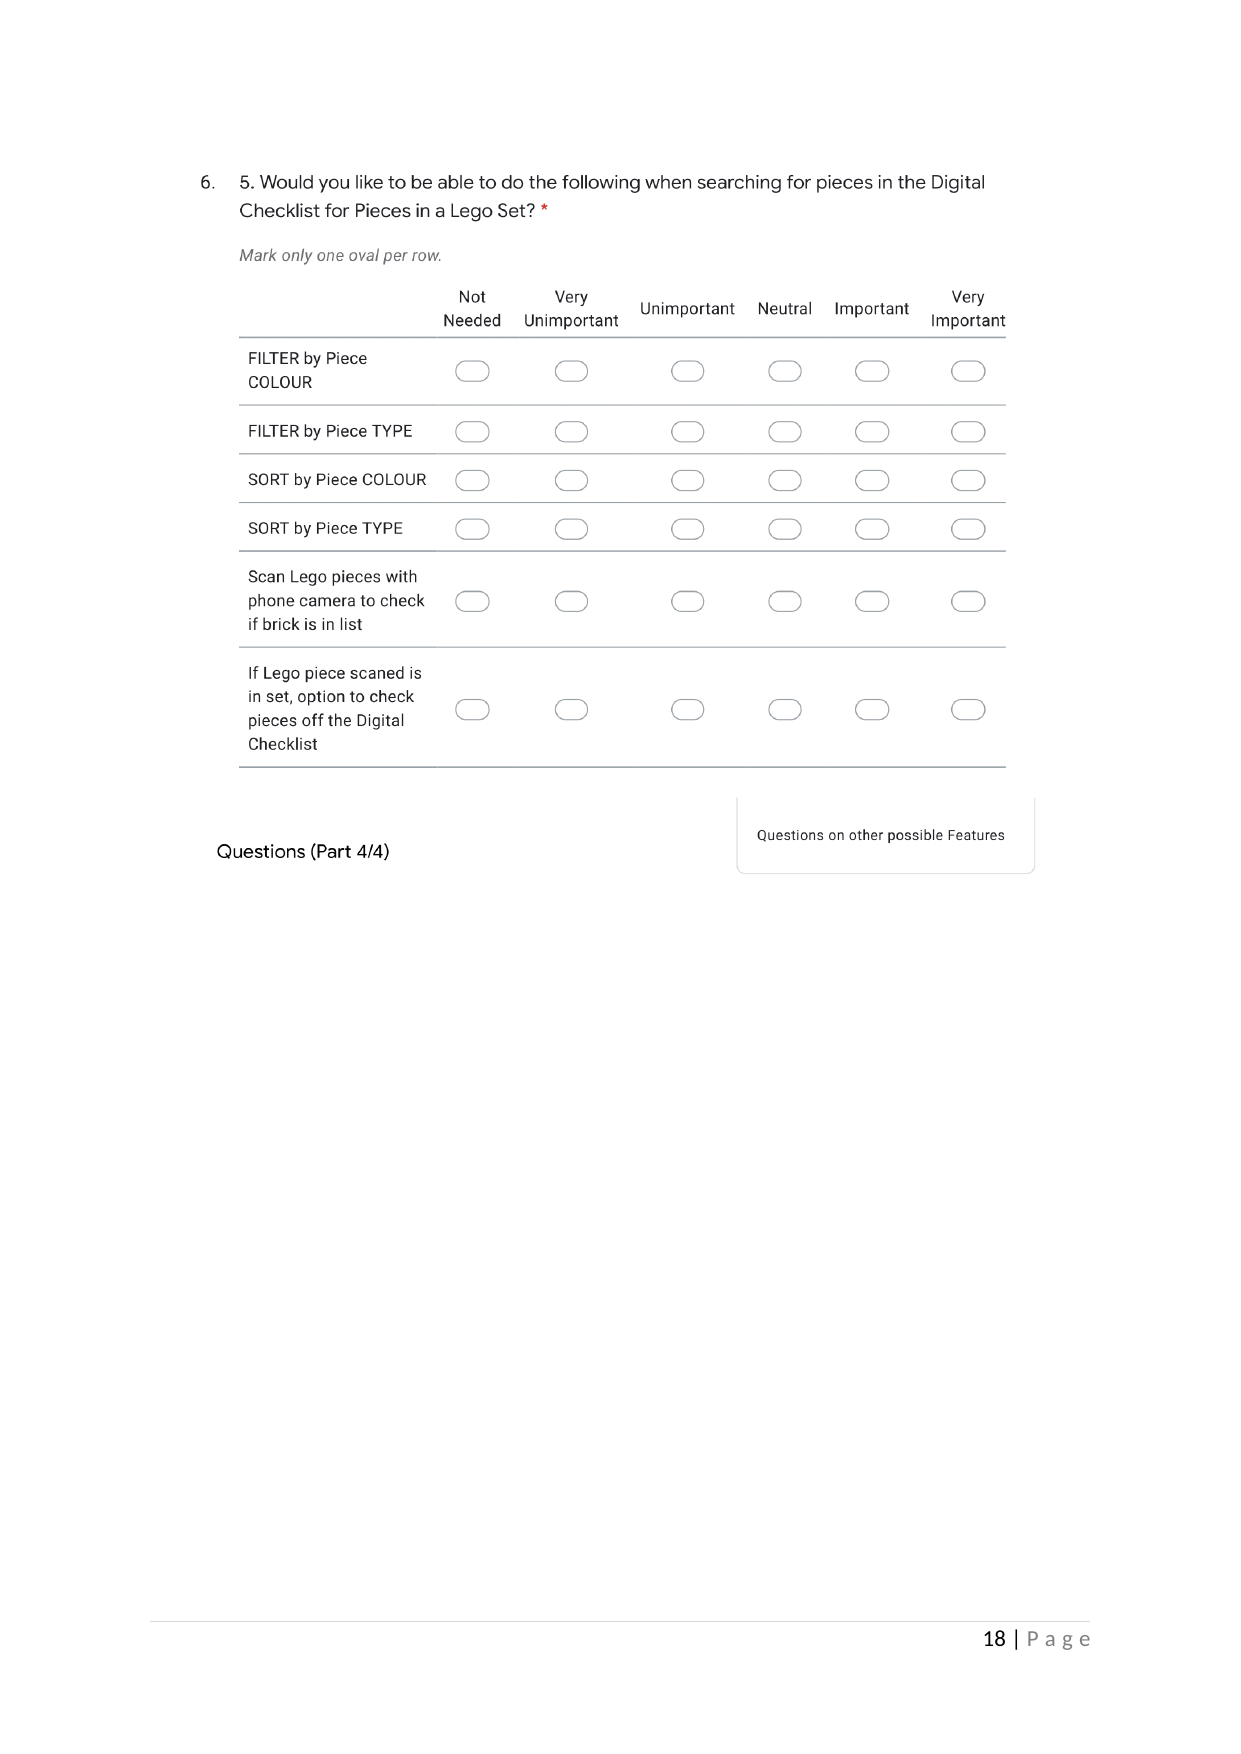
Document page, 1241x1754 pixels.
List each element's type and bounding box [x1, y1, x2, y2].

picture [150, 150, 1091, 1481]
